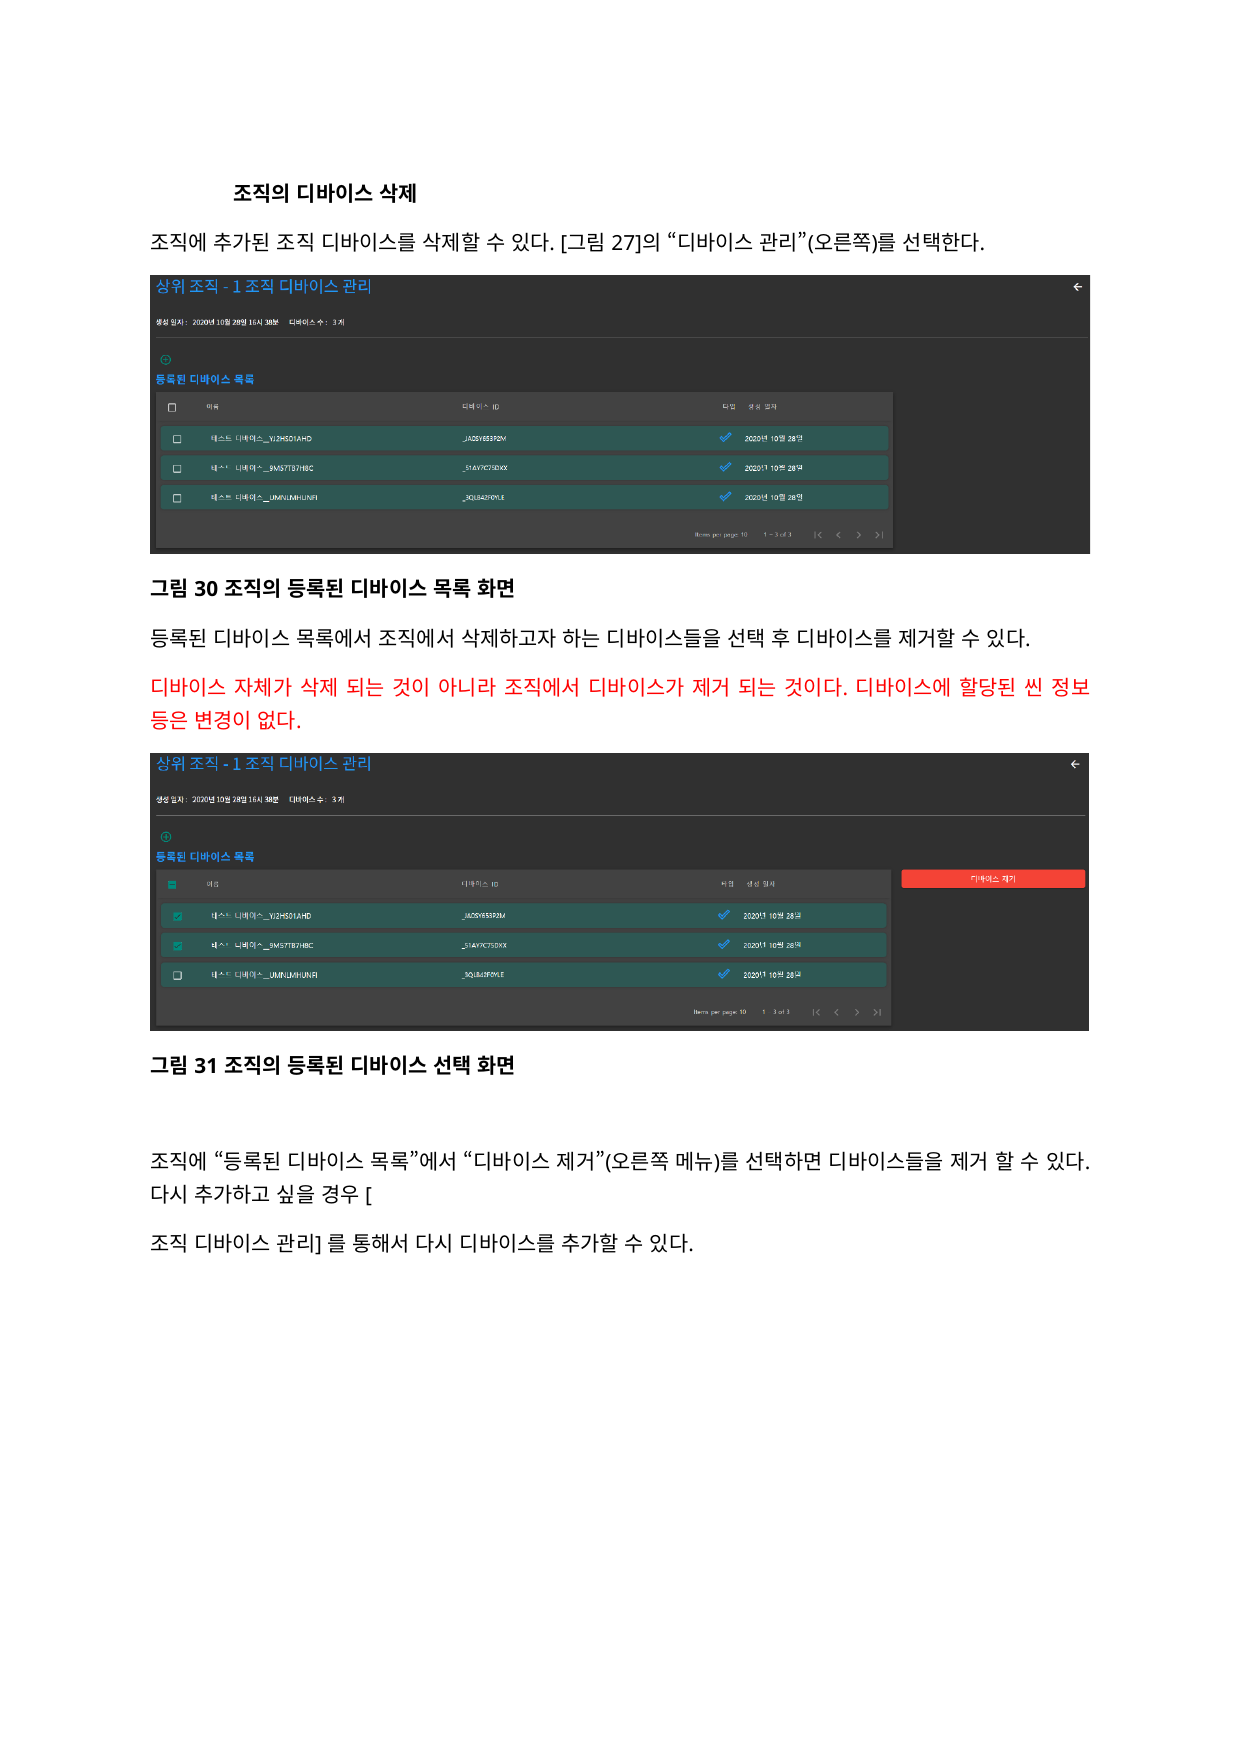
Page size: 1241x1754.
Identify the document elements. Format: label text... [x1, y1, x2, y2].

text 조직의 디바이스 추가] 를 통해서 다시 디바이스를 추가할 수 있다. [150, 1228, 1090, 1258]
text 조직에 추가된 조직 디바이스를 삭제할 수 있다. [그림 27]의 “디바이스 관리”(오른쪽)를 선택한다. [150, 226, 1090, 257]
text 등록된 디바이스 목록에서 조직에서 삭제하고자 하는 디바이스들을 선택 후 디바이스를 제거할 수 있다. [150, 622, 1090, 652]
text 그림 31 조직의 등록된 디바이스 선택 화면 [150, 1049, 1090, 1079]
picture [150, 275, 1091, 554]
picture [150, 753, 1089, 1031]
text 조직에 “등록된 디바이스 목록”에서 “디바이스 제거”(오른쪽 메뉴)를 선택하면 디바이스들을 제거 할 수 있다. 다시 추가하고 싶을 경우 [조직 디바이스 관리 [150, 1146, 1090, 1209]
subtitle 조직의 디바이스 삭제 [233, 177, 1090, 207]
text 그림 30 조직의 등록된 디바이스 목록 화면 [150, 573, 1090, 603]
text 디바이스 자체가 삭제 되는 것이 아니라 조직에서 디바이스가 제거 되는 것이다. 디바이스에 할당된 씬 정보 등은 변경이 없다. [150, 671, 1090, 734]
